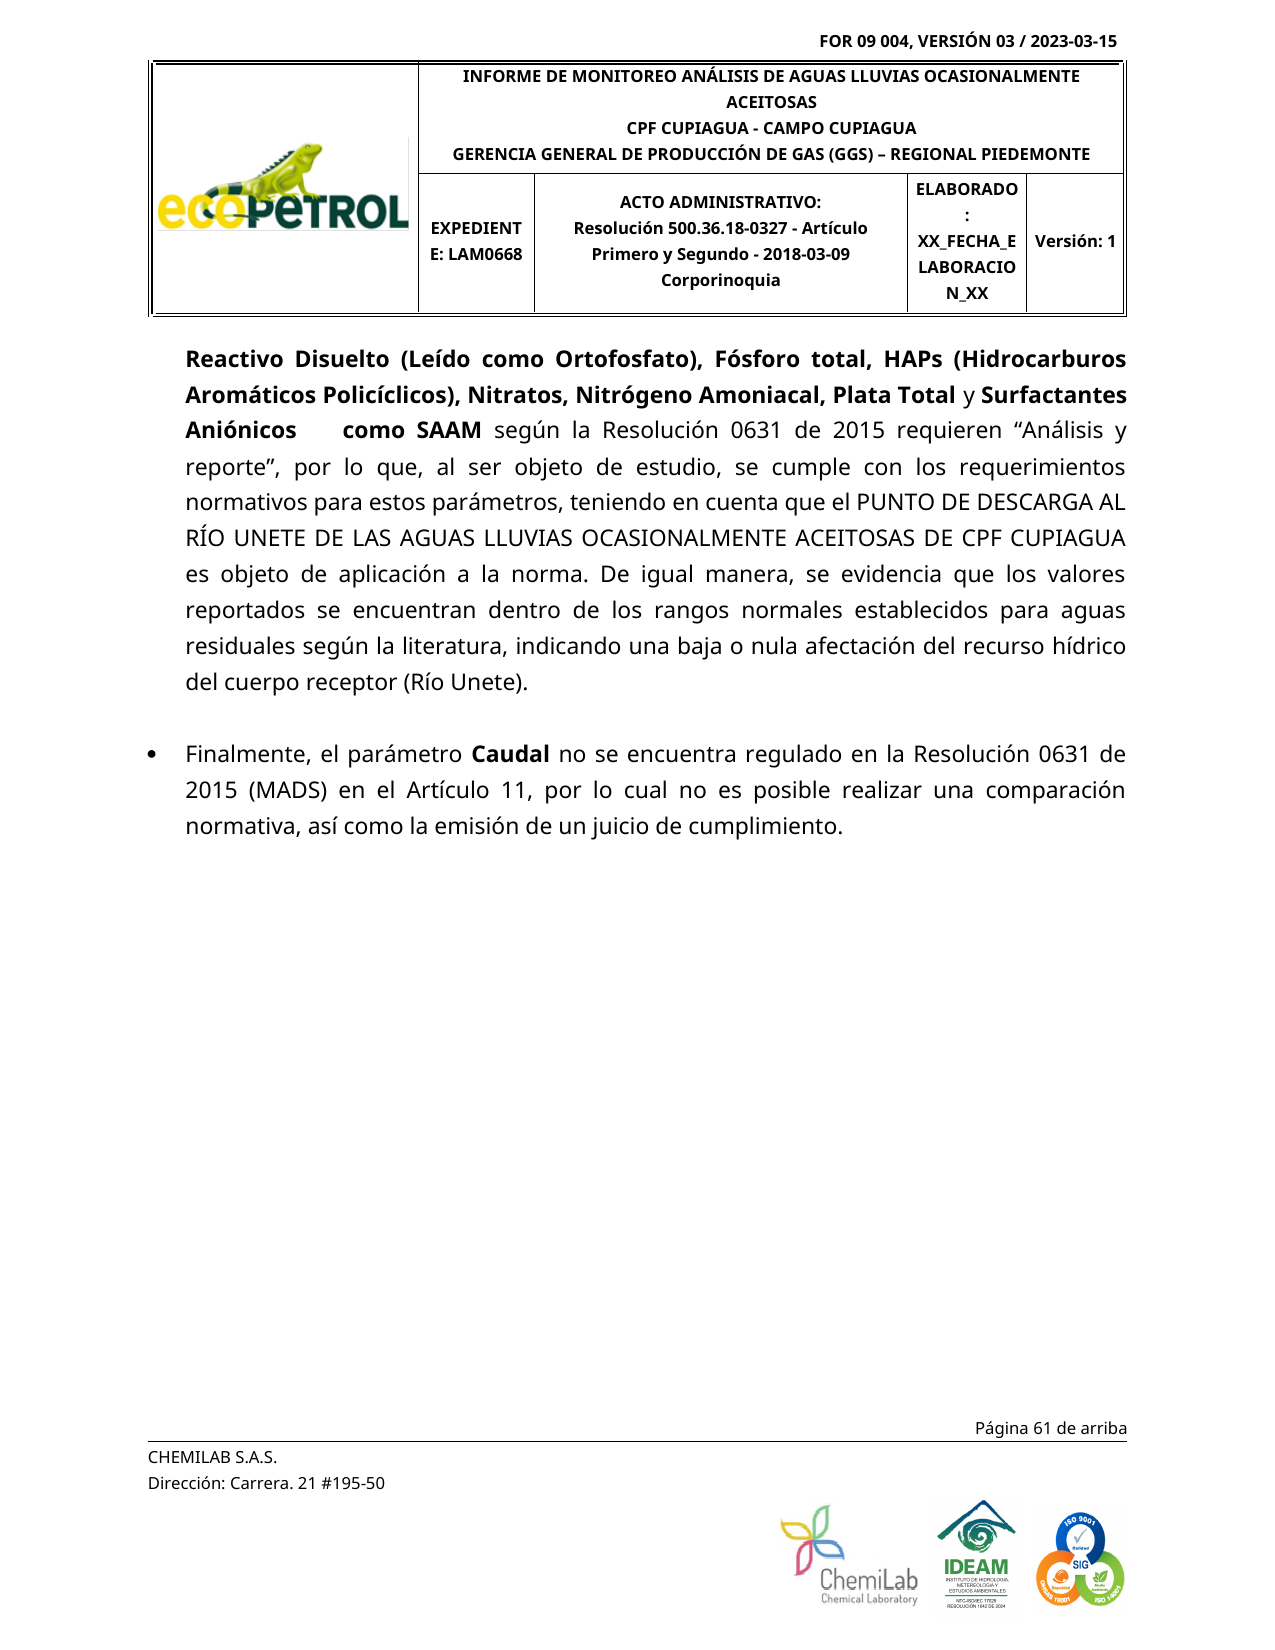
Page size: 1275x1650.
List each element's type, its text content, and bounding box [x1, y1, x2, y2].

picture [1032, 1507, 1128, 1610]
picture [157, 137, 411, 233]
picture [775, 1497, 1024, 1620]
list Finalmente, el parámetro Caudal no se encuentra regulado en la Resolución 0631 de 2015 (MADS) en el Artículo 11, por lo cual no es posible realizar una comparación normativa, así como la emisión de un juicio de cumplimiento. [148, 738, 1127, 841]
